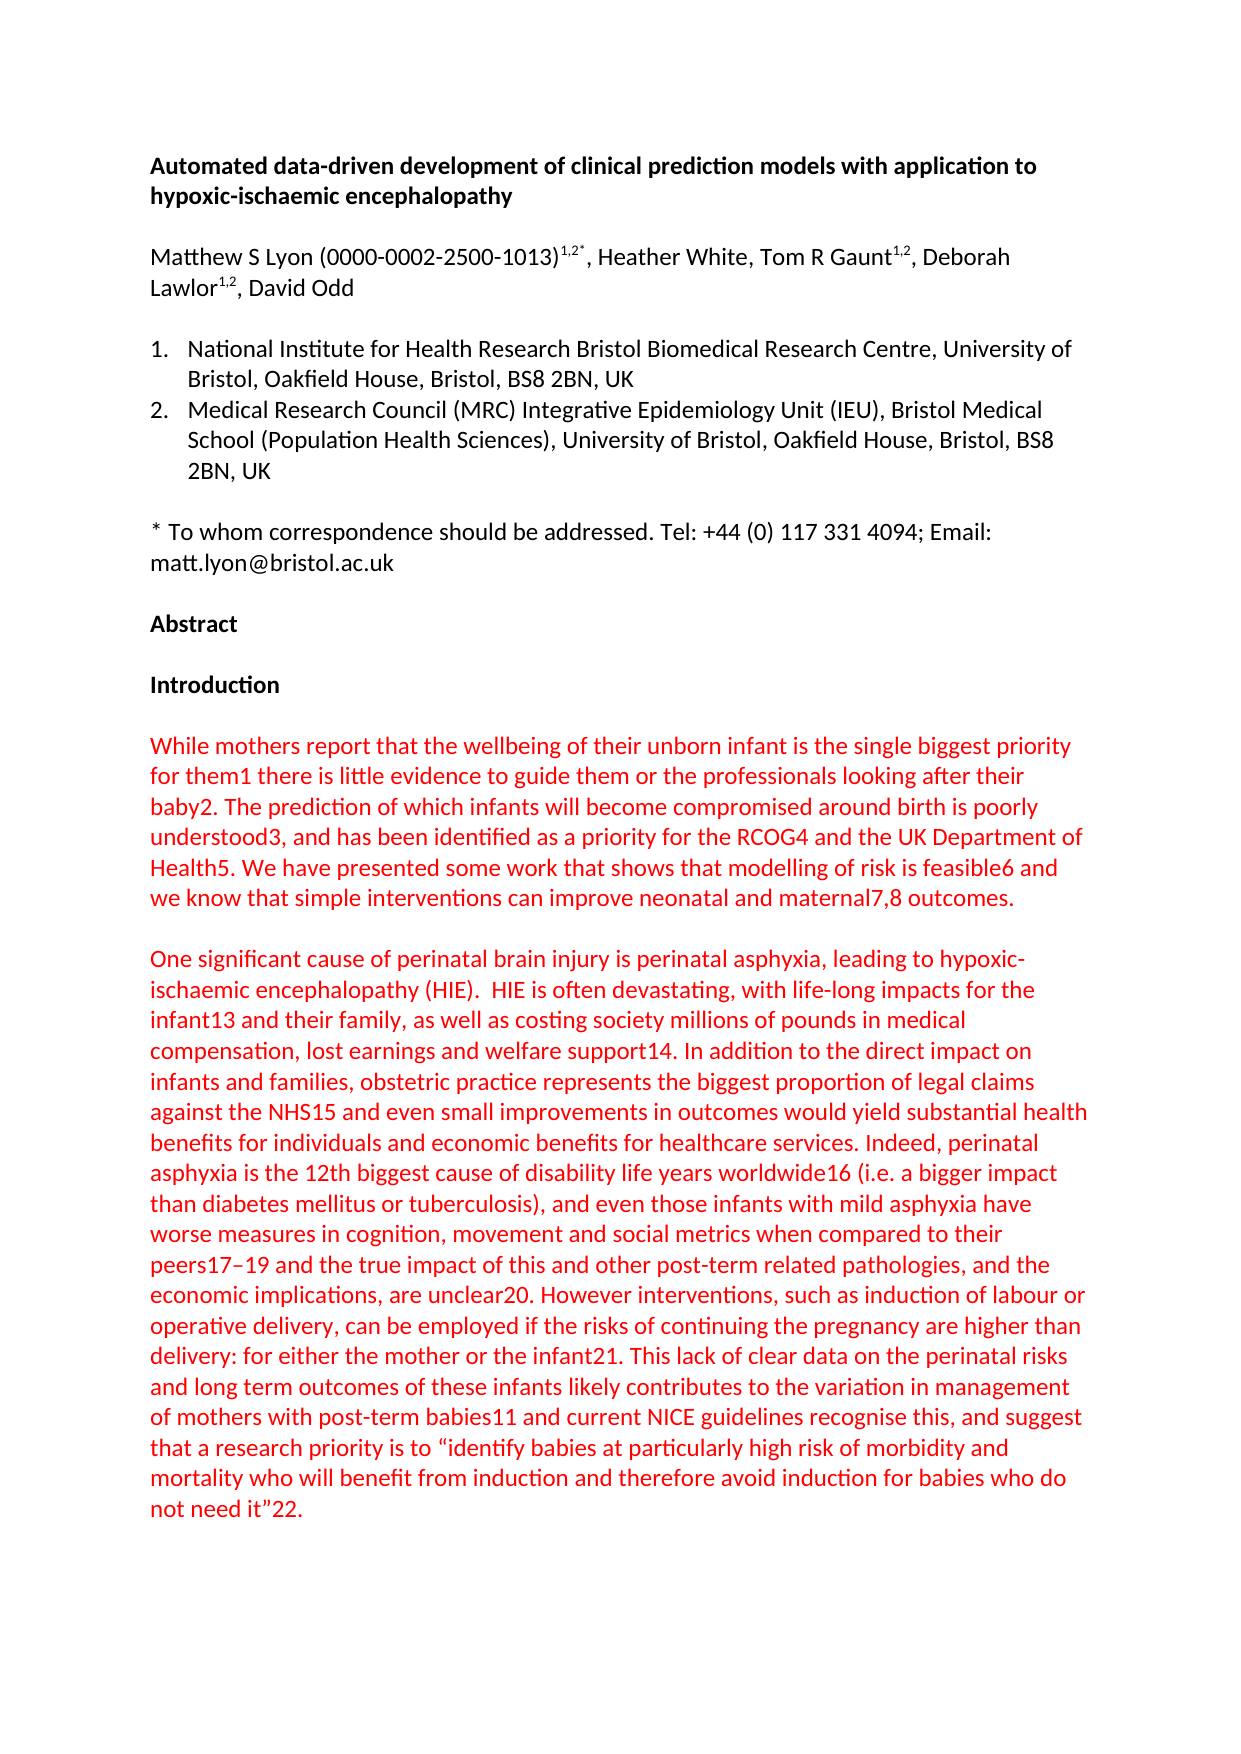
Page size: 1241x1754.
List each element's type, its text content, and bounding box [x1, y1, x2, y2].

list Medical Research Council (MRC) Integrative Epidemiology Unit (IEU), Bristol Medical School (Population Health Sciences), University of Bristol, Oakfield House, Bristol, BS8 2BN, UK [150, 394, 1090, 486]
text * To whom correspondence should be addressed. Tel: +44 (0) 117 331 4094; Email: matt.lyon@bristol.ac.uk [150, 516, 1090, 577]
text Introduction [150, 669, 1090, 699]
text While mothers report that the wellbeing of their unborn infant is the single biggest priority for them1 there is little evidence to guide them or the professionals looking after their baby2. The prediction of which infants will become compromised around birth is poorly understood3, and has been identified as a priority for the RCOG4 and the UK Department of Health5. We have presented some work that shows that modelling of risk is feasible6 and we know that simple interventions can improve neonatal and maternal7,8 outcomes. [150, 730, 1090, 913]
list National Institute for Health Research Bristol Biomedical Research Centre, University of Bristol, Oakfield House, Bristol, BS8 2BN, UK [150, 333, 1090, 394]
text One significant cause of perinatal brain injury is perinatal asphyxia, leading to hypoxic-ischaemic encephalopathy (HIE). HIE is often devastating, with life-long impacts for the infant13 and their family, as well as costing society millions of pounds in medical compensation, lost earnings and welfare support14. In addition to the direct impact on infants and families, obstetric practice represents the biggest proportion of legal claims against the NHS15 and even small improvements in outcomes would yield substantial health benefits for individuals and economic benefits for healthcare services. Indeed, perinatal asphyxia is the 12th biggest cause of disability life years worldwide16 (i.e. a bigger impact than diabetes mellitus or tuberculosis), and even those infants with mild asphyxia have worse measures in cognition, movement and social metrics when compared to their peers17–19 and the true impact of this and other post-term related pathologies, and the economic implications, are unclear20. However interventions, such as induction of labour or operative delivery, can be employed if the risks of continuing the pregnancy are higher than delivery: for either the mother or the infant21. This lack of clear data on the perinatal risks and long term outcomes of these infants likely contributes to the variation in management of mothers with post-term babies11 and current NICE guidelines recognise this, and suggest that a research priority is to “identify babies at particularly high risk of morbidity and mortality who will benefit from induction and therefore avoid induction for babies who do not need it”22. [150, 943, 1090, 1523]
text Automated data-driven development of clinical prediction models with application to hypoxic-ischaemic encephalopathy [150, 150, 1090, 211]
text Abstract [150, 608, 1090, 638]
text Matthew S Lyon (0000-0002-2500-1013)1,2*, Heather White, Tom R Gaunt1,2, Deborah Lawlor1,2, David Odd [150, 242, 1090, 303]
